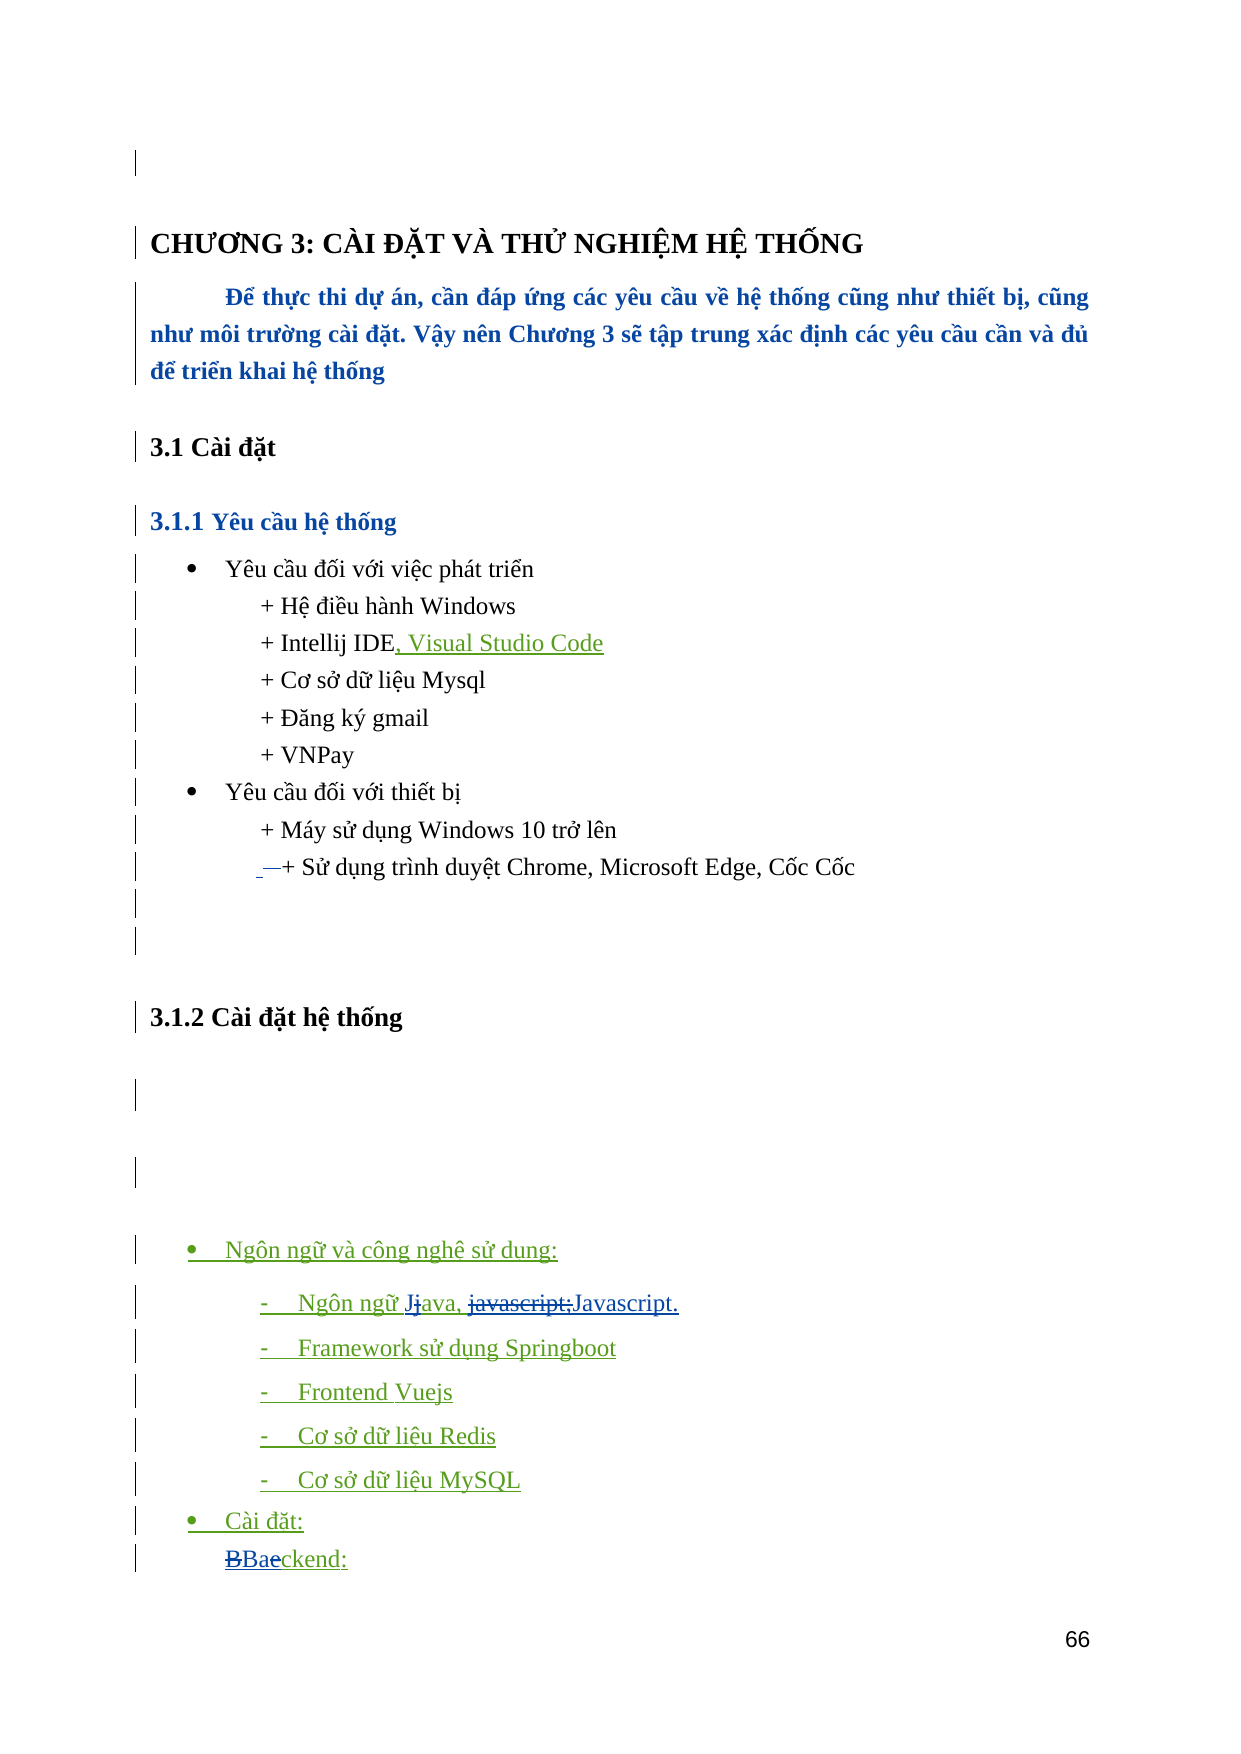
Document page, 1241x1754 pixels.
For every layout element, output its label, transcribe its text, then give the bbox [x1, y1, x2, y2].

list Yêu cầu đối với thiết bị [187, 777, 1090, 806]
subtitle 3.1.2 Cài đặt hệ thống [150, 1001, 1090, 1033]
subtitle CHƯƠNG 3: CÀI ĐẶT VÀ THỬ NGHIỆM HỆ THỐNG [150, 226, 1090, 259]
text + Hệ điều hành Windows [136, 591, 1090, 620]
text + Sử dụng trình duyệt Chrome, Microsoft Edge, Cốc Cốc [150, 852, 1090, 881]
list Yêu cầu đối với việc phát triển [187, 554, 1090, 582]
text + Intellij IDE [136, 628, 1090, 657]
text + Máy sử dụng Windows 10 trở lên [136, 815, 1090, 843]
text + Cơ sở dữ liệu Mysql [136, 666, 1090, 694]
text + VNPay [136, 740, 1090, 769]
text + Đăng ký gmail [136, 703, 1090, 732]
text Để thực thi dự án, cần đáp ứng các yêu cầu về hệ thống cũng như thiết bị, cũng như môi trường cài đặt. Vậy nên Chương 3 sẽ tập trung xác định các yêu cầu cần và đủ để triển khai hệ thống [150, 282, 1090, 385]
subtitle 3.1 Cài đặt [150, 431, 1090, 462]
subtitle 3.1.1 Yêu cầu hệ thống [150, 505, 1090, 536]
